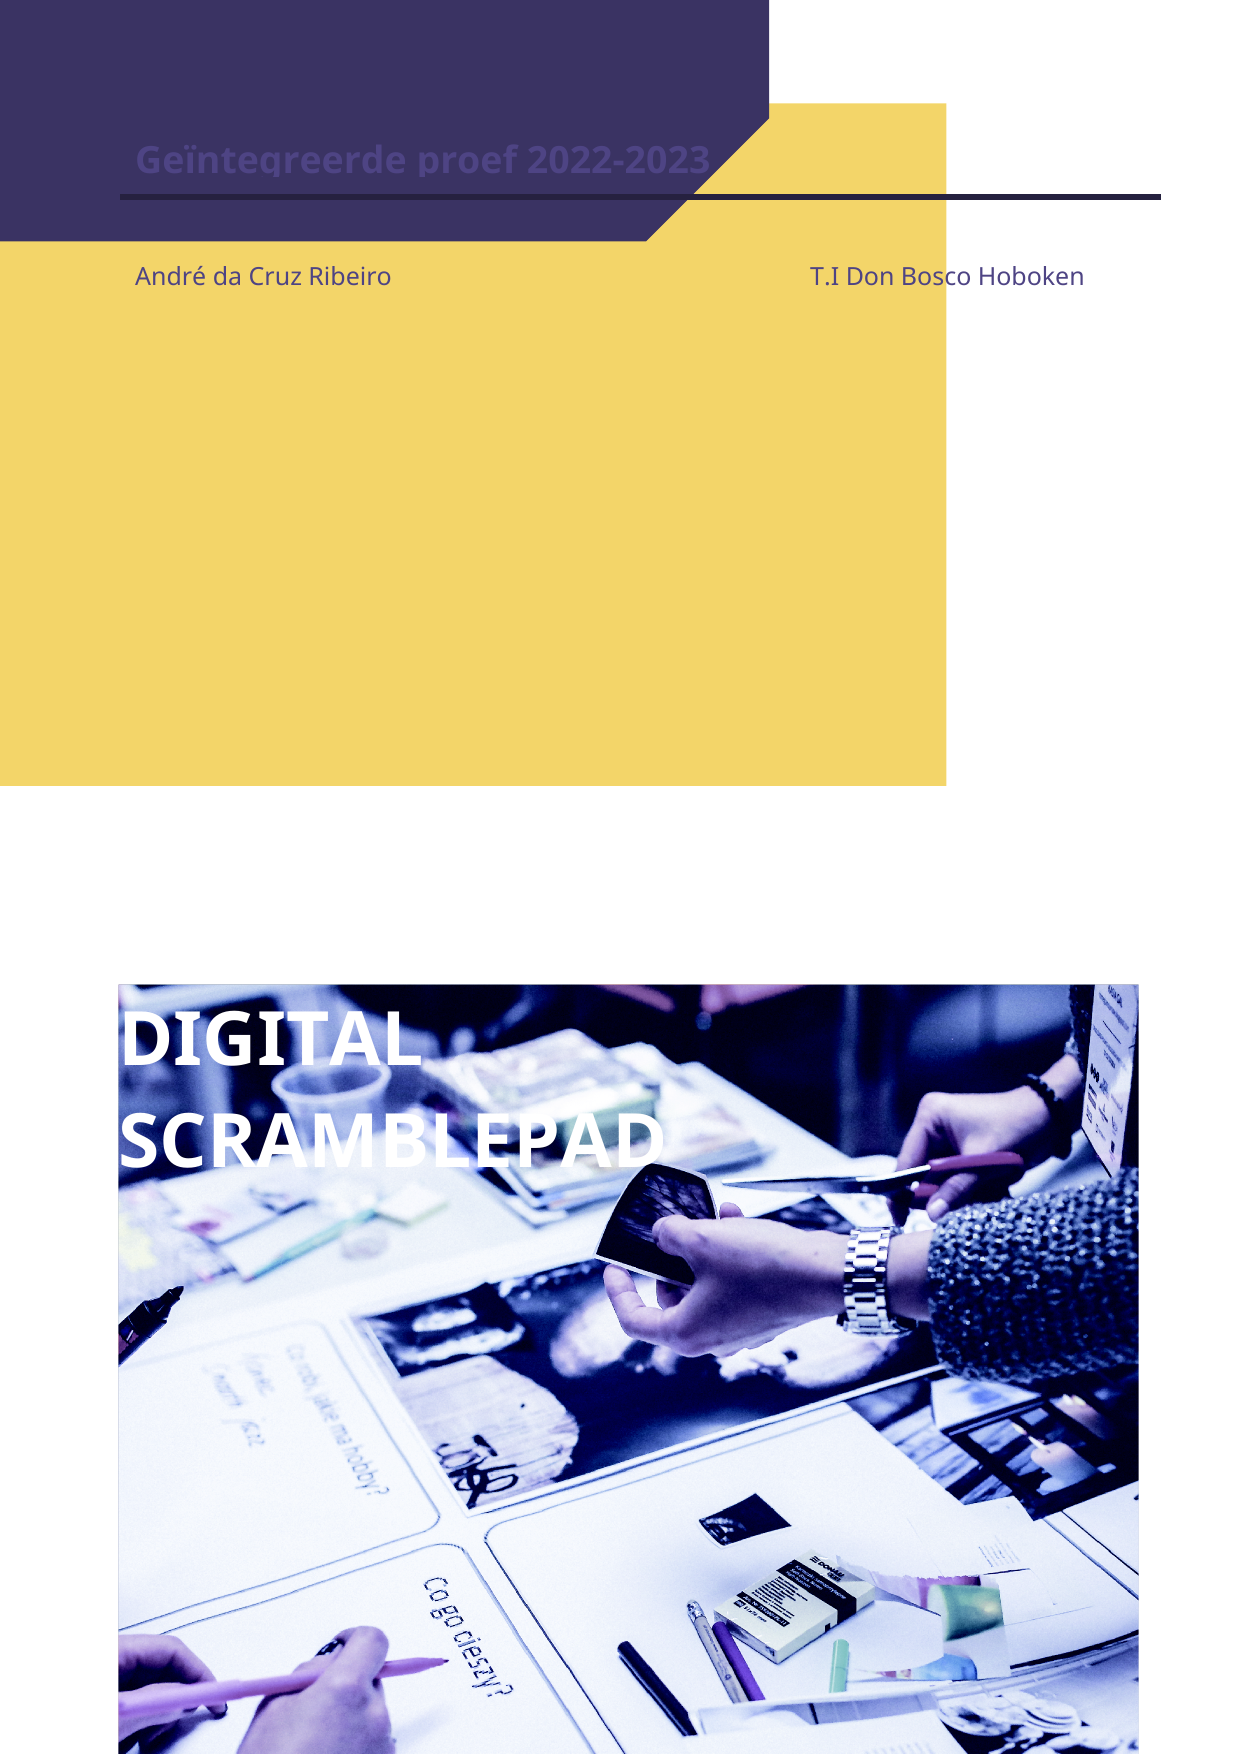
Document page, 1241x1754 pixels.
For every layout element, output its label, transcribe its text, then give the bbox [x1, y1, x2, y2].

table_cell [120, 200, 1157, 350]
table_header [120, 126, 1157, 194]
picture [118, 984, 1139, 1754]
table_header DIGITAL SCRAMBLEPAD [118, 985, 718, 1291]
